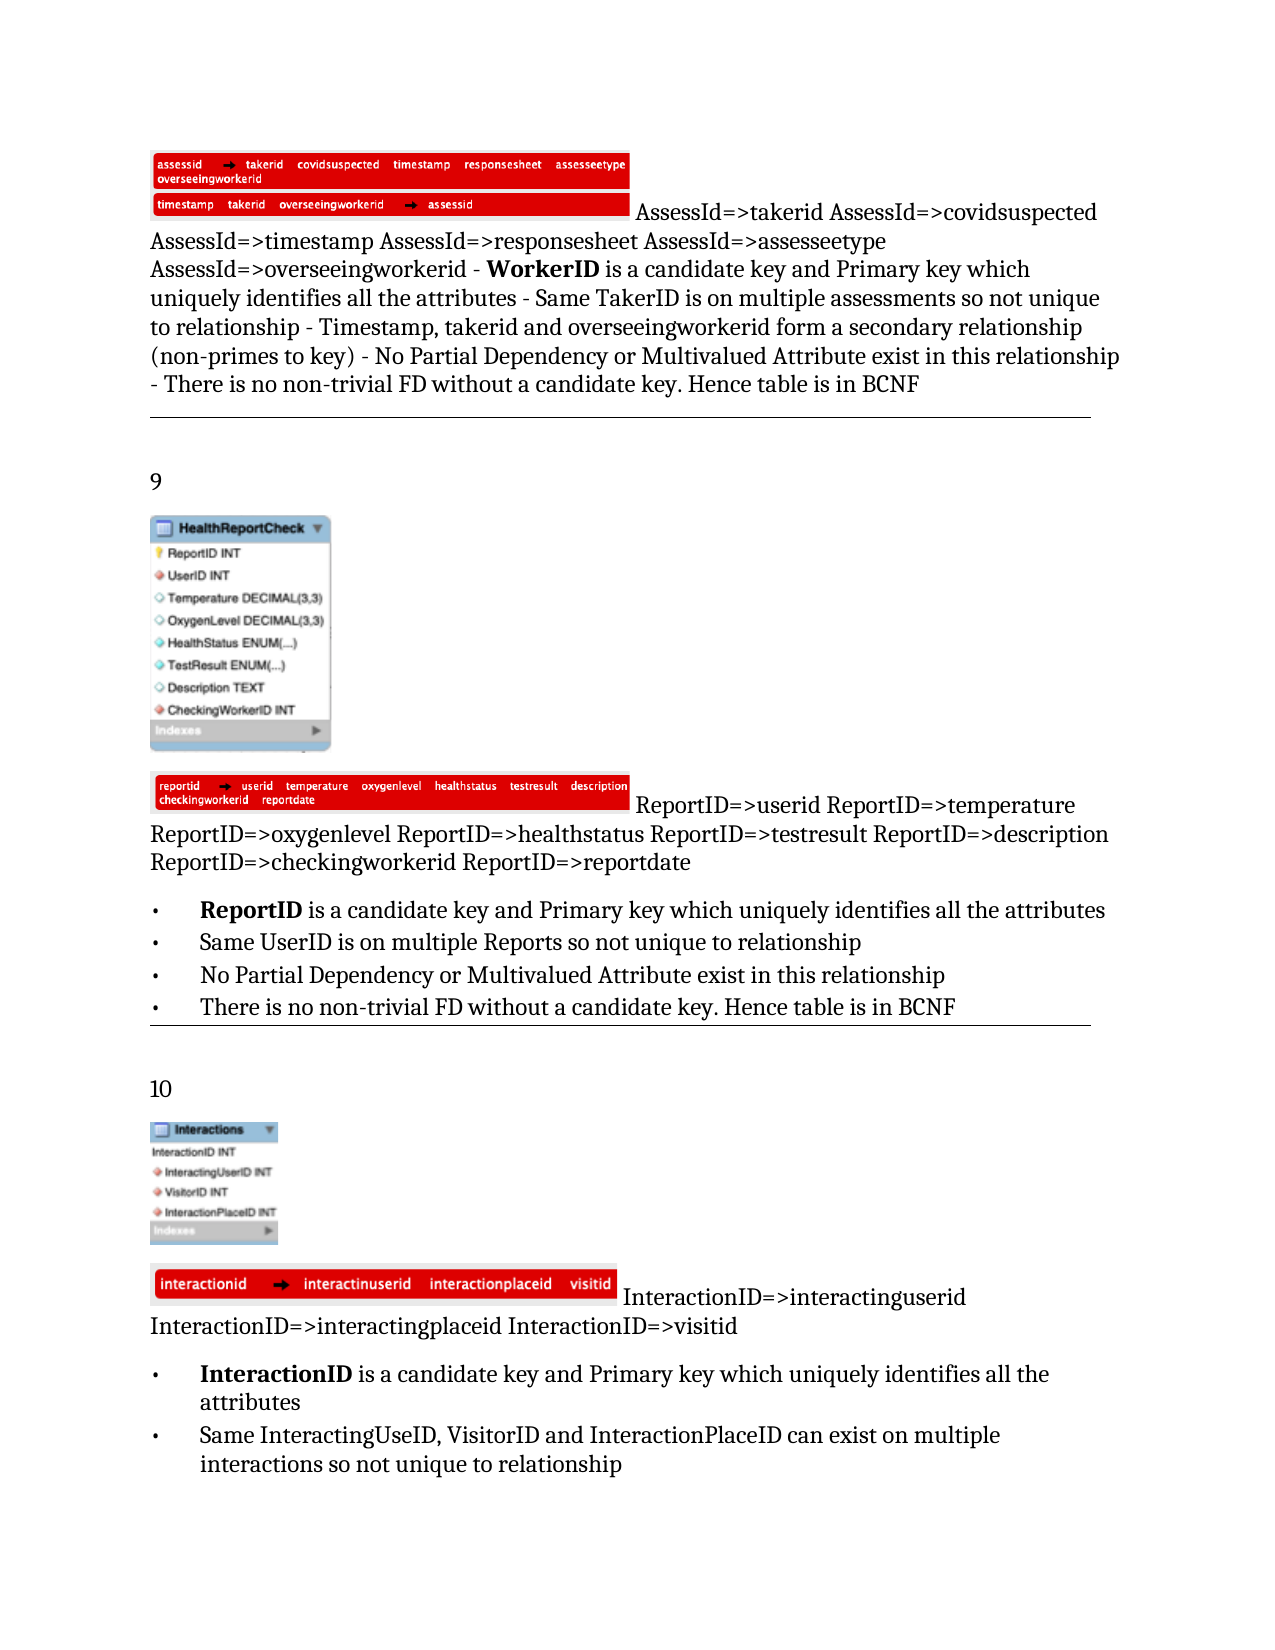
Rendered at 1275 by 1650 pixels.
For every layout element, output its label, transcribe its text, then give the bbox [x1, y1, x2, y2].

text 9 [150, 467, 1125, 496]
picture [150, 1122, 279, 1245]
picture [150, 1263, 618, 1306]
picture [150, 515, 332, 753]
text AssessId=>takerid AssessId=>covidsuspected AssessId=>timestamp AssessId=>responsesheet AssessId=>assesseetype AssessId=>overseeingworkerid - WorkerID is a candidate key and Primary key which uniquely identifies all the attributes - Same TakerID is on multiple assessments so not unique to relationship - Timestamp, takerid and overseeingworkerid form a secondary relationship (non-primes to key) - No Partial Dependency or Multivalued Attribute exist in this relationship - There is no non-trivial FD without a candidate key. Hence table is in BCNF [150, 150, 1125, 399]
picture [150, 771, 630, 814]
list There is no non-trivial FD without a candidate key. Hence table is in BCNF [150, 993, 1125, 1022]
list Same UserID is on multiple Reports so not unique to relationship [150, 928, 1125, 957]
picture [150, 150, 630, 221]
list No Partial Dependency or Multivalued Attribute exist in this relationship [150, 961, 1125, 989]
text 10 [150, 1075, 1125, 1104]
list ReportID is a candidate key and Primary key which uniquely identifies all the attributes [150, 896, 1125, 924]
text ReportID=>userid ReportID=>temperature ReportID=>oxygenlevel ReportID=>healthstatus ReportID=>testresult ReportID=>description ReportID=>checkingworkerid ReportID=>reportdate [150, 771, 1125, 877]
list Same InteractingUseID, VisitorID and InteractionPlaceID can exist on multiple interactions so not unique to relationship [150, 1421, 1125, 1478]
list InteractionID is a candidate key and Primary key which uniquely identifies all the attributes [150, 1359, 1125, 1417]
